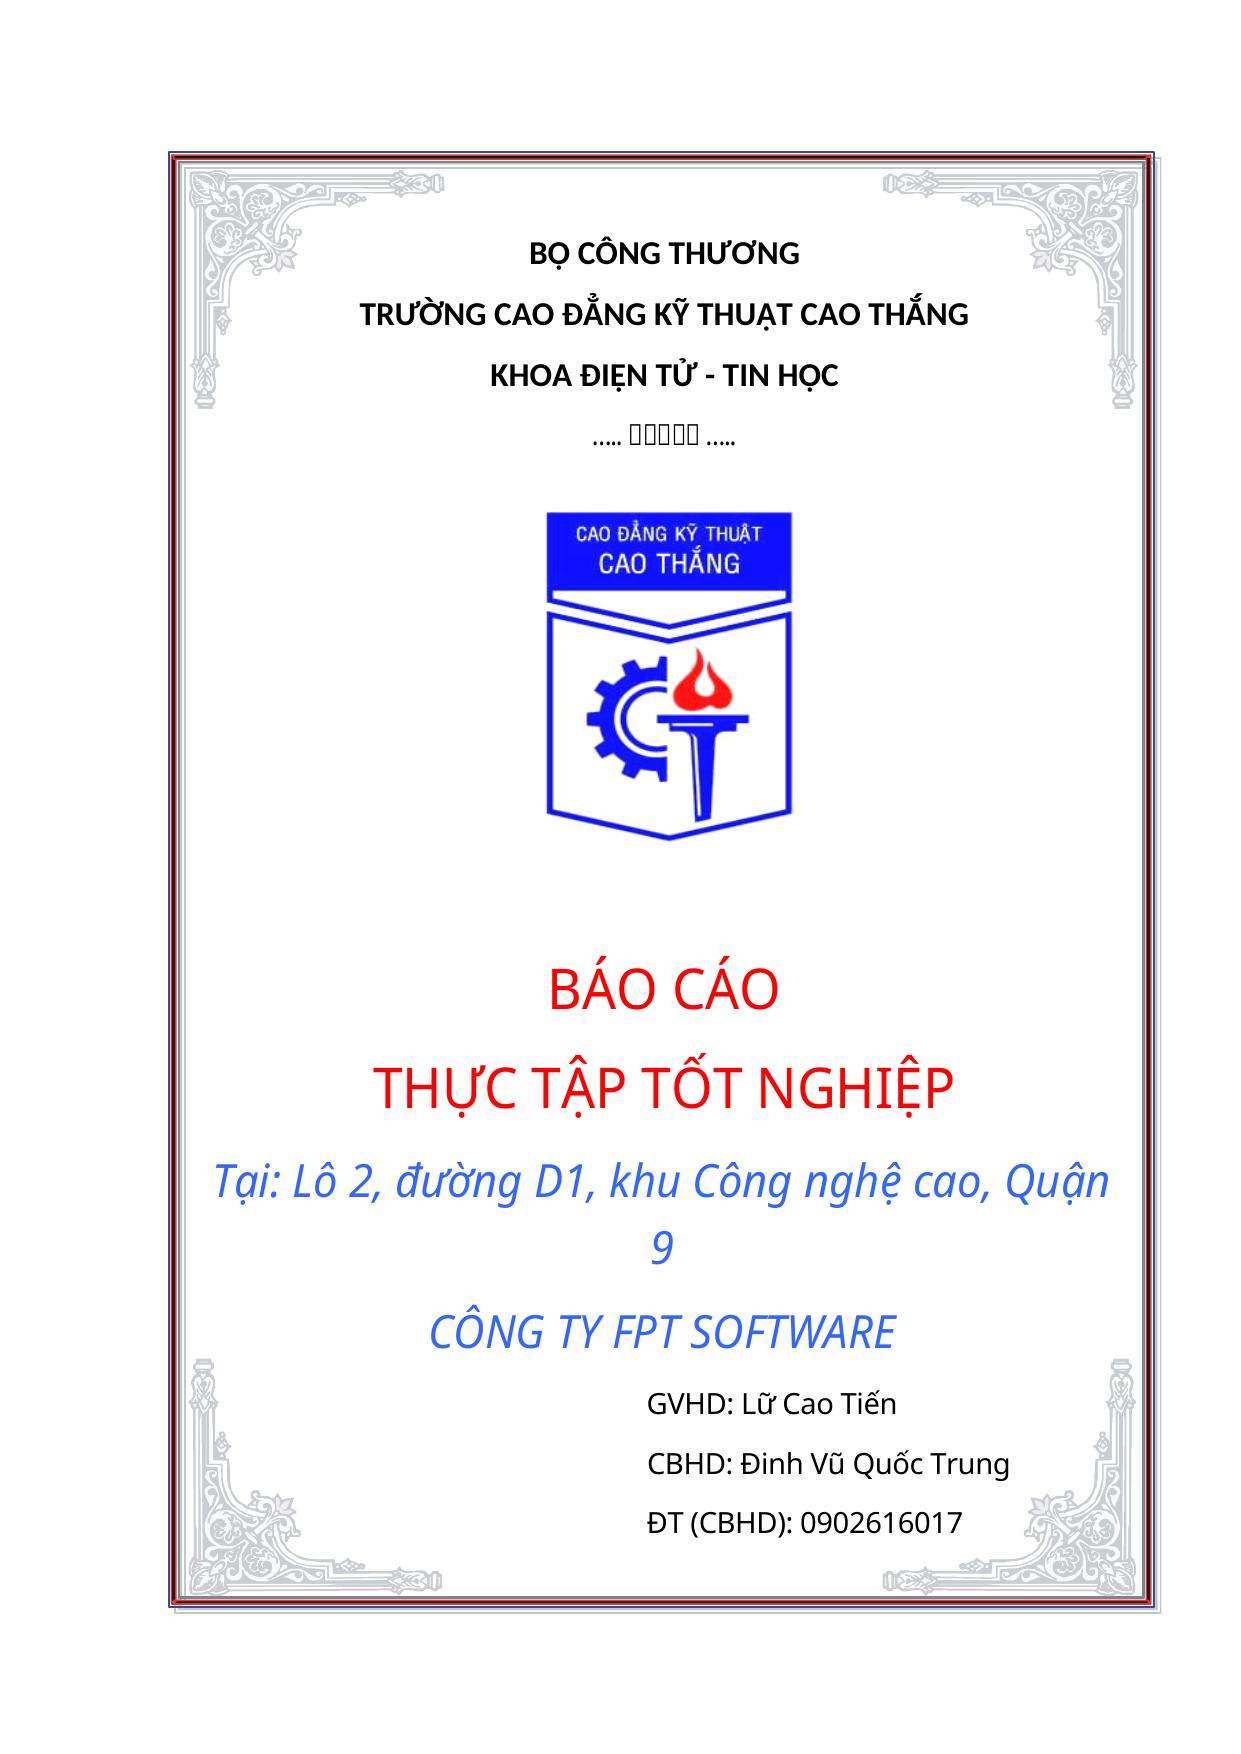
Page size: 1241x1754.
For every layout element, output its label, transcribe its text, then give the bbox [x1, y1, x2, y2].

picture [525, 495, 810, 849]
text THỰC TẬP TỐT NGHIỆP [207, 1049, 1122, 1126]
text BỘ CÔNG THƯƠNG [207, 232, 1122, 273]
text ĐT (CBHD): 0902616017 [507, 1502, 1122, 1542]
text CBHD: Đinh Vũ Quốc Trung [507, 1443, 1122, 1483]
text KHOA ĐIỆN TỬ - TIN HỌC [207, 353, 1122, 394]
text Tại: Lô 2, đường D1, khu Công nghệ cao, Quận 9 [207, 1148, 1122, 1278]
text BÁO CÁO [207, 949, 1122, 1026]
text …..  ….. [207, 414, 1122, 454]
text GVHD: Lữ Cao Tiến [507, 1383, 1122, 1423]
text TRƯỜNG CAO ĐẲNG KỸ THUẬT CAO THẮNG [207, 293, 1122, 334]
text CÔNG TY FPT SOFTWARE [207, 1299, 1122, 1362]
